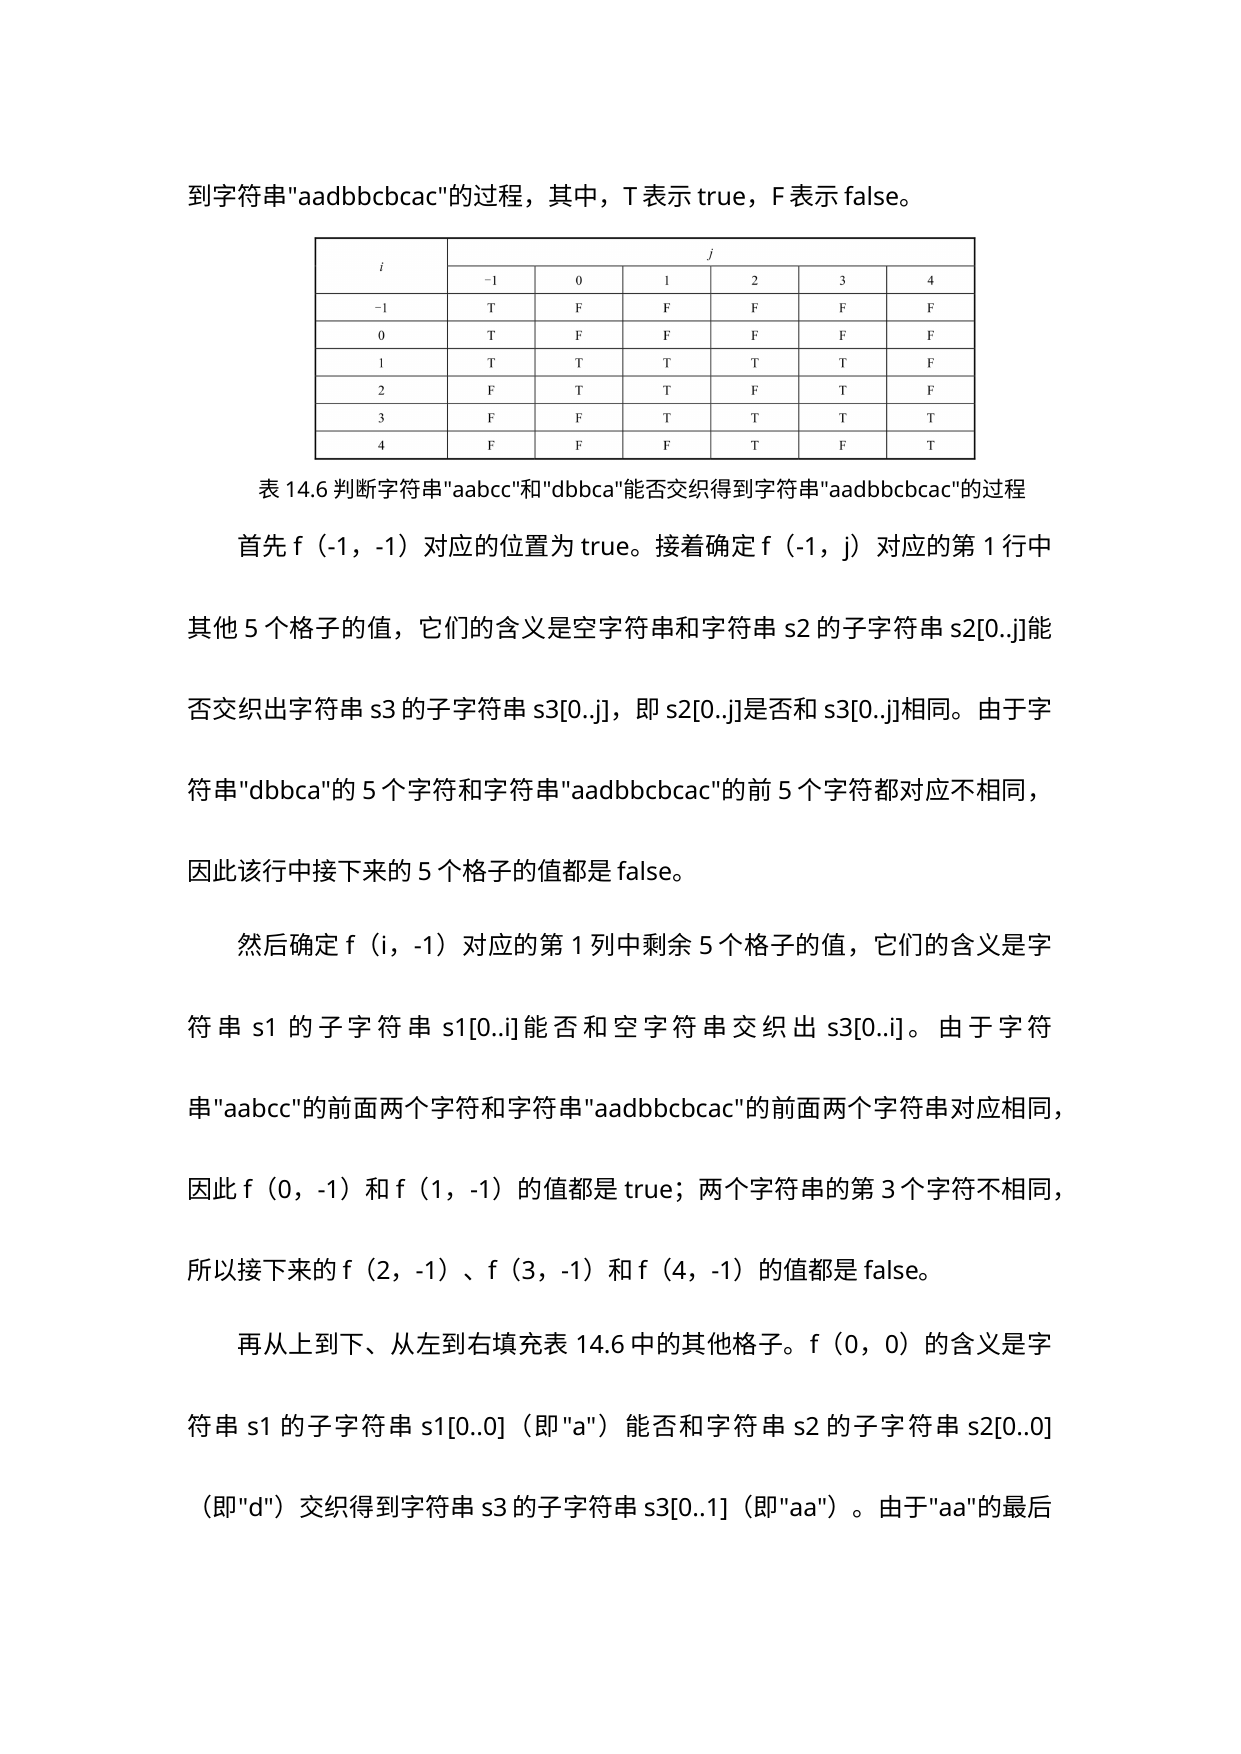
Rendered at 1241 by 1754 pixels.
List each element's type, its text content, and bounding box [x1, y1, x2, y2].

text 然后确定f（i，-1）对应的第1列中剩余5个格子的值，它们的含义是字符串s1的子字符串s1[0..i]能否和空字符串交织出s3[0..i]。由于字符串"aabcc"的前面两个字符和字符串"aadbbcbcac"的前面两个字符串对应相同，因此f（0，-1）和f（1，-1）的值都是true；两个字符串的第3个字符不相同，所以接下来的f（2，-1）、f（3，-1）和f（4，-1）的值都是false。 [187, 911, 1053, 1301]
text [187, 162, 1053, 227]
text 表14.6 判断字符串"aabcc"和"dbbca"能否交织得到字符串"aadbbcbcac"的过程 [187, 472, 1053, 504]
picture [313, 236, 977, 461]
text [187, 1311, 1053, 1538]
text 首先f（-1，-1）对应的位置为true。接着确定f（-1，j）对应的第1行中其他5个格子的值，它们的含义是空字符串和字符串s2的子字符串s2[0..j]能否交织出字符串s3的子字符串s3[0..j]，即s2[0..j]是否和s3[0..j]相同。由于字符串"dbbca"的5个字符和字符串"aadbbcbcac"的前5个字符都对应不相同，因此该行中接下来的5个格子的值都是false。 [187, 512, 1053, 902]
